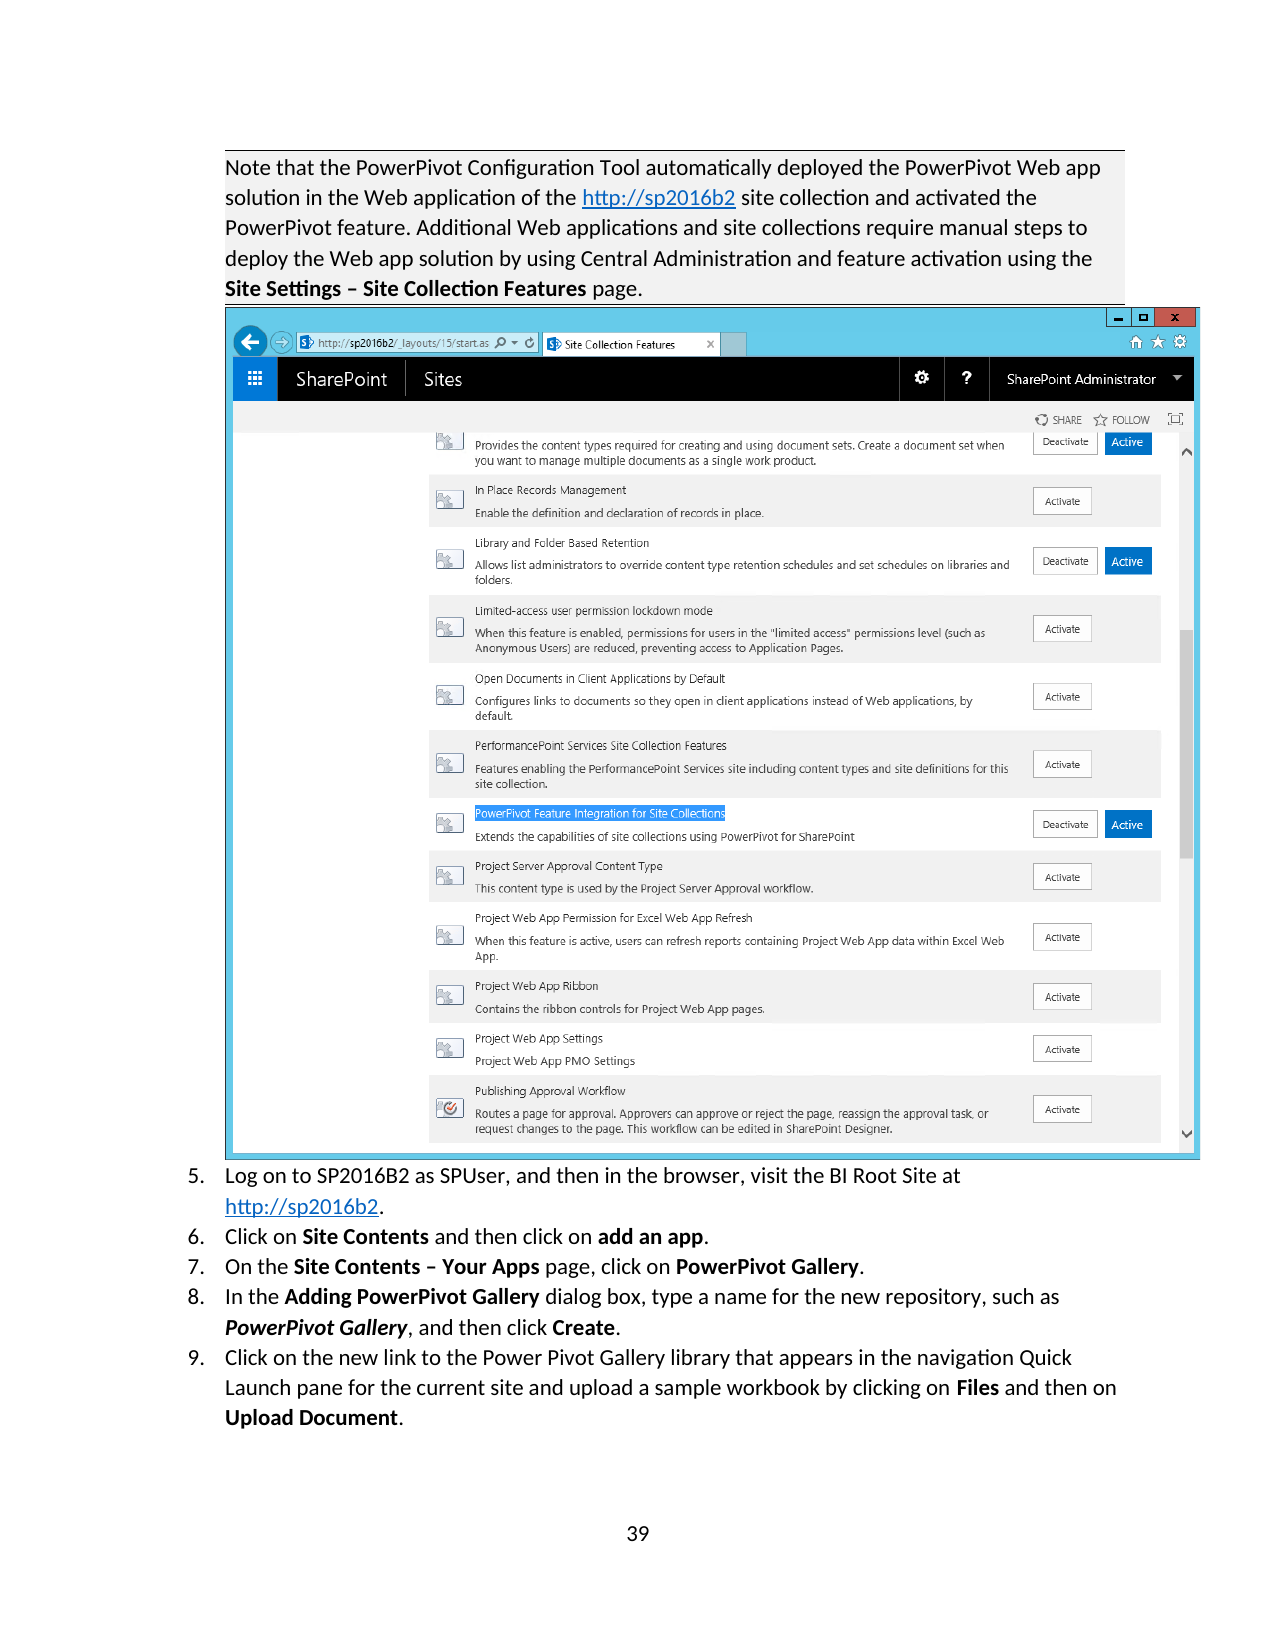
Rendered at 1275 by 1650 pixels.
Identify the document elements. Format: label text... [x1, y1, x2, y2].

list Click on Site Contents and then click on add an app. [187, 1222, 1125, 1250]
list Note that the PowerPivot Configuration Tool automatically deployed the PowerPivot Web app solution in the Web application of the http://sp2016b2 site collection and activated the PowerPivot feature. Additional Web applications and site collections require manual steps to deploy the Web app solution by using Central Administration and feature activation using the Site Settings – Site Collection Features page. [225, 151, 1125, 304]
list Click on the new link to the Power Pivot Gallery library that appears in the navigation Quick Launch pane for the current site and upload a sample workbook by clicking on Files and then on Upload Document. [187, 1343, 1125, 1431]
list On the Site Contents – Your Apps page, click on PowerPivot Gallery. [187, 1252, 1125, 1280]
list Log on to SP2016B2 as SPUser, and then in the browser, visit the BI Root Site at http://sp2016b2. [187, 1162, 1125, 1220]
list In the Adding PowerPivot Gallery dialog box, type a name for the new repository, such as PowerPivot Gallery, and then click Create. [187, 1282, 1125, 1341]
picture [225, 307, 1200, 1160]
